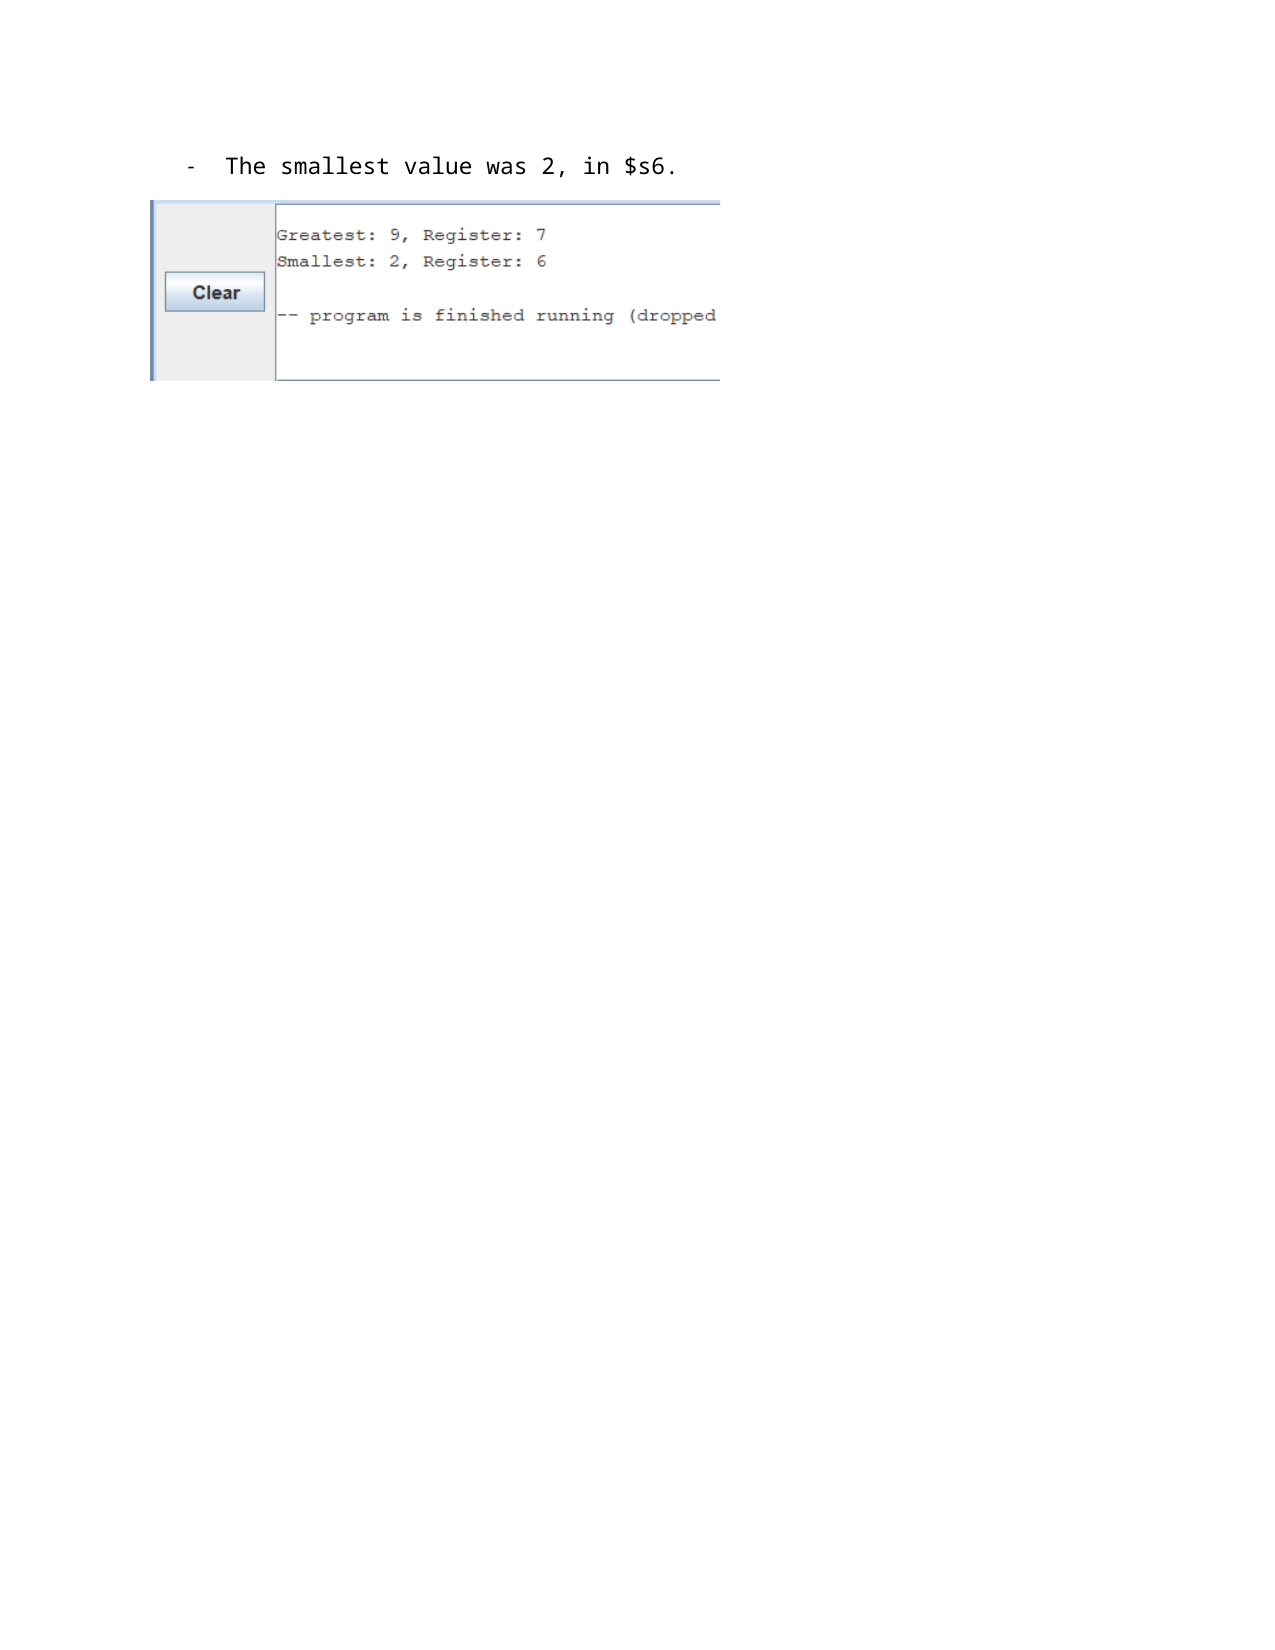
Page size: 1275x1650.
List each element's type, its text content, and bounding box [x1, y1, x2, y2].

picture [150, 200, 721, 381]
list The smallest value was 2, in $s6. [187, 150, 1125, 181]
